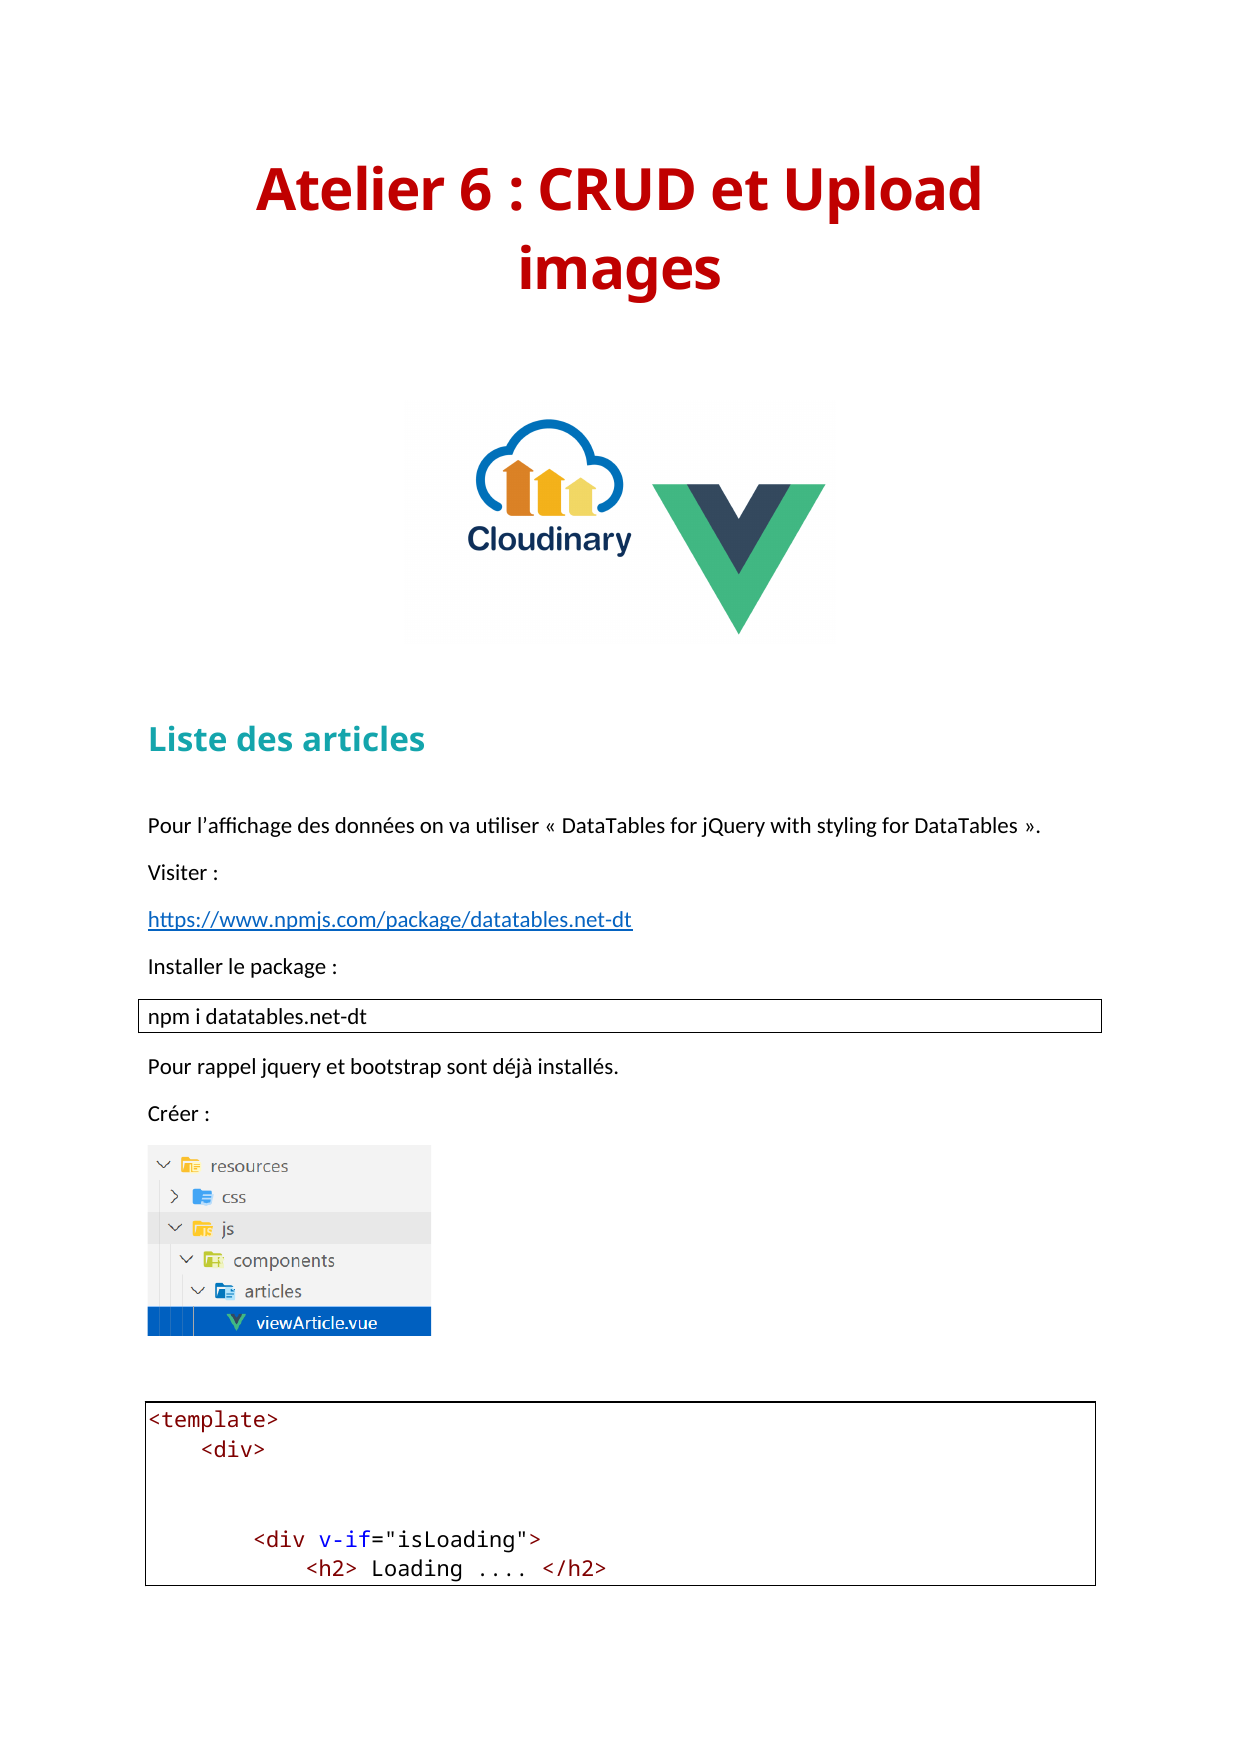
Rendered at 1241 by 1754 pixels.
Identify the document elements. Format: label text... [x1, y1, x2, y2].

title Atelier 6 : CRUD et Upload images [148, 148, 1093, 307]
text Créer : [148, 1099, 1093, 1127]
text Pour rappel jquery et bootstrap sont déjà installés. [148, 1052, 1093, 1080]
text <template> [146, 1403, 1095, 1434]
text Pour l’affichage des données on va utiliser « DataTables for jQuery with styling for DataTables ». [148, 811, 1093, 839]
text npm i datatables.net-dt [139, 1000, 1101, 1032]
text <h2> Loading .... </h2> [146, 1550, 1095, 1585]
picture [147, 1145, 432, 1336]
picture [403, 400, 837, 644]
subtitle Liste des articles [148, 716, 1093, 761]
text Installer le package : [148, 952, 1093, 980]
text <div> [148, 1434, 1093, 1464]
text https://www.npmjs.com/package/datatables.net-dt [148, 905, 1093, 933]
text Visiter : [148, 858, 1093, 886]
text <div v-if="isLoading"> [148, 1524, 1093, 1550]
